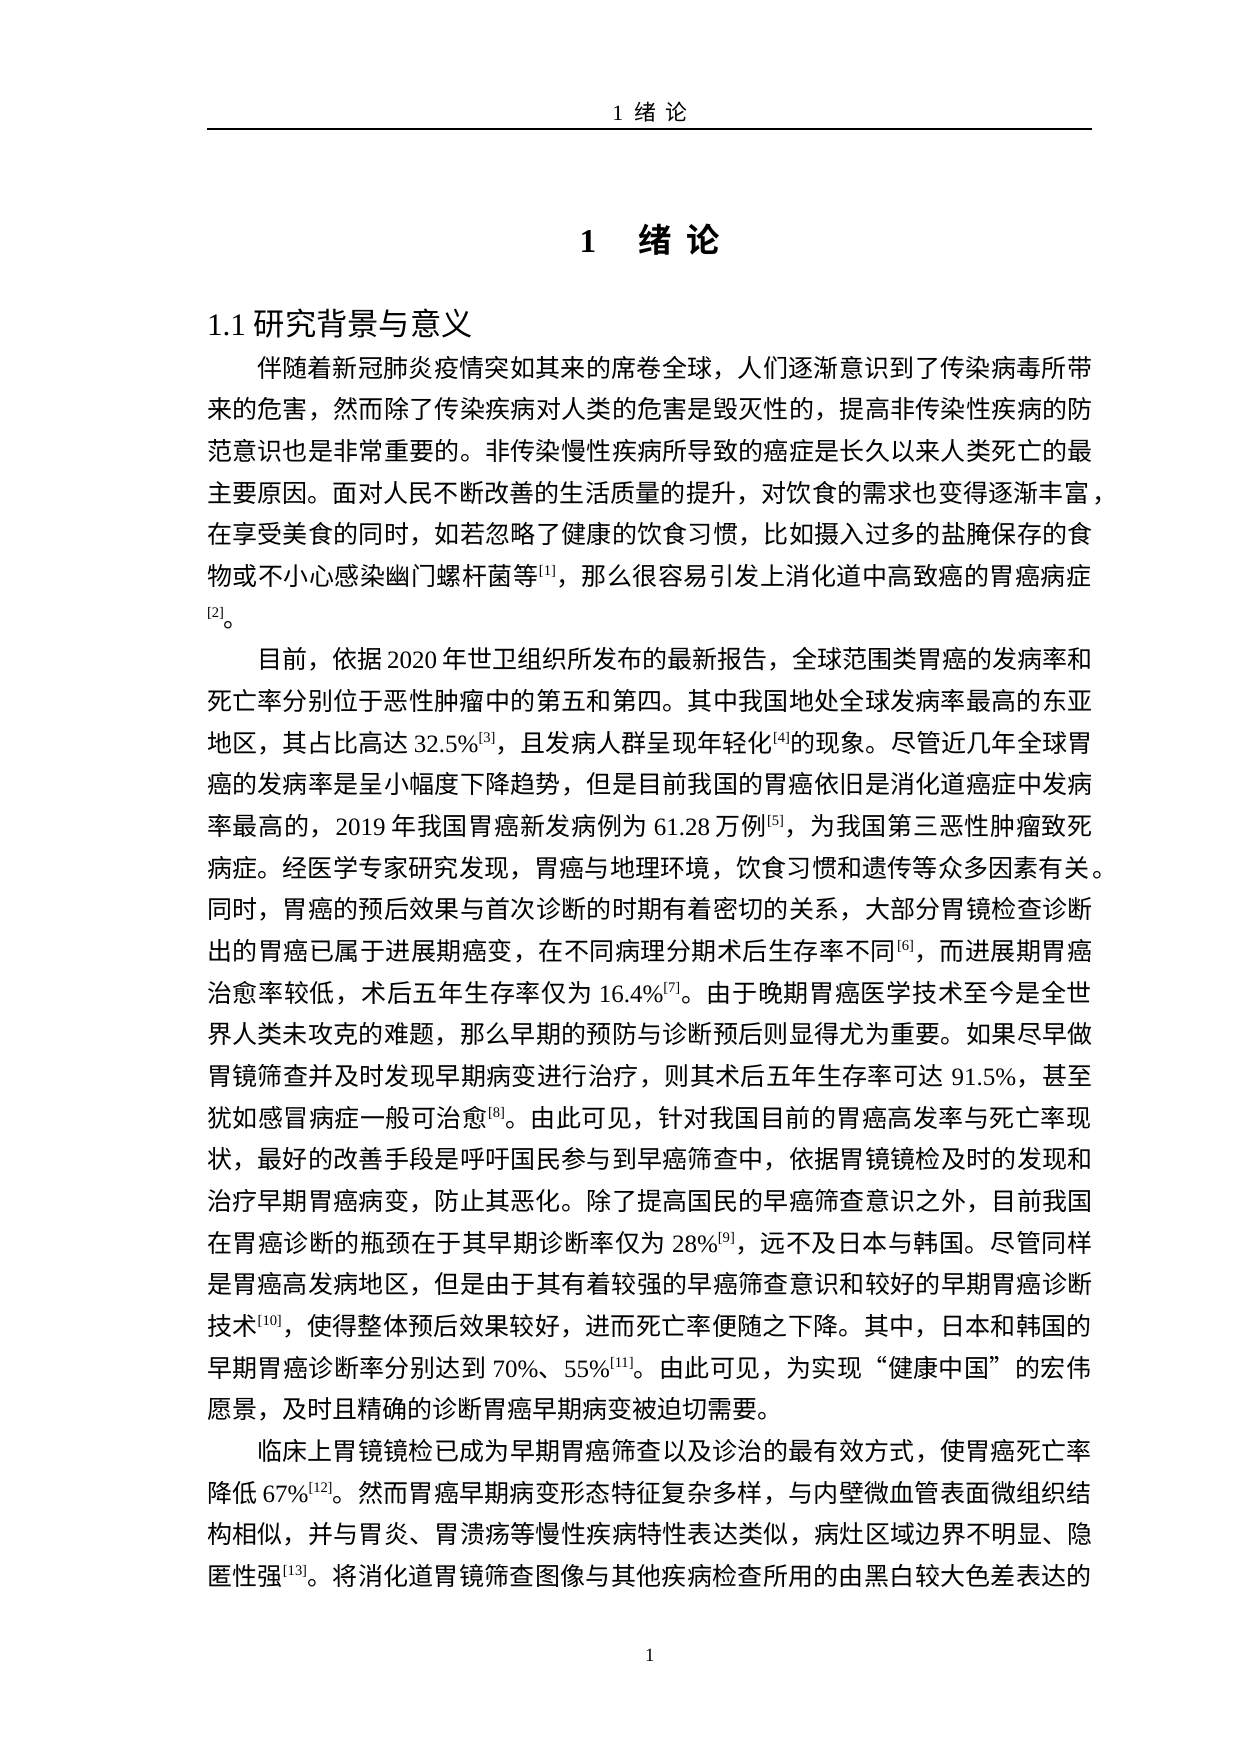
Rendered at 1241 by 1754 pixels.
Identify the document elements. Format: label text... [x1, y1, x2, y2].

text 伴随着新冠肺炎疫情突如其来的席卷全球，人们逐渐意识到了传染病毒所带来的危害，然而除了传染疾病对人类的危害是毁灭性的，提高非传染性疾病的防范意识也是非常重要的。非传染慢性疾病所导致的癌症是长久以来人类死亡的最主要原因。面对人民不断改善的生活质量的提升，对饮食的需求也变得逐渐丰富，在享受美食的同时，如若忽略了健康的饮食习惯，比如摄入过多的盐腌保存的食物或不小心感染幽门螺杆菌等[1]，那么很容易引发上消化道中高致癌的胃癌病症[2]。 [207, 344, 1092, 636]
text 目前，依据2020年世卫组织所发布的最新报告，全球范围类胃癌的发病率和死亡率分别位于恶性肿瘤中的第五和第四。其中我国地处全球发病率最高的东亚地区，其占比高达32.5%[3]，且发病人群呈现年轻化[4]的现象。尽管近几年全球胃癌的发病率是呈小幅度下降趋势，但是目前我国的胃癌依旧是消化道癌症中发病率最高的，2019年我国胃癌新发病例为61.28万例[5]，为我国第三恶性肿瘤致死病症。经医学专家研究发现，胃癌与地理环境，饮食习惯和遗传等众多因素有关。同时，胃癌的预后效果与首次诊断的时期有着密切的关系，大部分胃镜检查诊断出的胃癌已属于进展期癌变，在不同病理分期术后生存率不同[6]，而进展期胃癌治愈率较低，术后五年生存率仅为16.4%[7]。由于晚期胃癌医学技术至今是全世界人类未攻克的难题，那么早期的预防与诊断预后则显得尤为重要。如果尽早做胃镜筛查并及时发现早期病变进行治疗，则其术后五年生存率可达91.5%，甚至犹如感冒病症一般可治愈[8]。由此可见，针对我国目前的胃癌高发率与死亡率现状，最好的改善手段是呼吁国民参与到早癌筛查中，依据胃镜镜检及时的发现和治疗早期胃癌病变，防止其恶化。除了提高国民的早癌筛查意识之外，目前我国在胃癌诊断的瓶颈在于其早期诊断率仅为28%[9]，远不及日本与韩国。尽管同样是胃癌高发病地区，但是由于其有着较强的早癌筛查意识和较好的早期胃癌诊断技术[10]，使得整体预后效果较好，进而死亡率便随之下降。其中，日本和韩国的早期胃癌诊断率分别达到70%、55%[11]。由此可见，为实现“健康中国”的宏伟愿景，及时且精确的诊断胃癌早期病变被迫切需要。 [207, 636, 1092, 1427]
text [207, 1427, 1092, 1594]
subtitle 绪 论 [207, 219, 1092, 261]
subtitle 1.1 研究背景与意义 [207, 302, 1092, 344]
